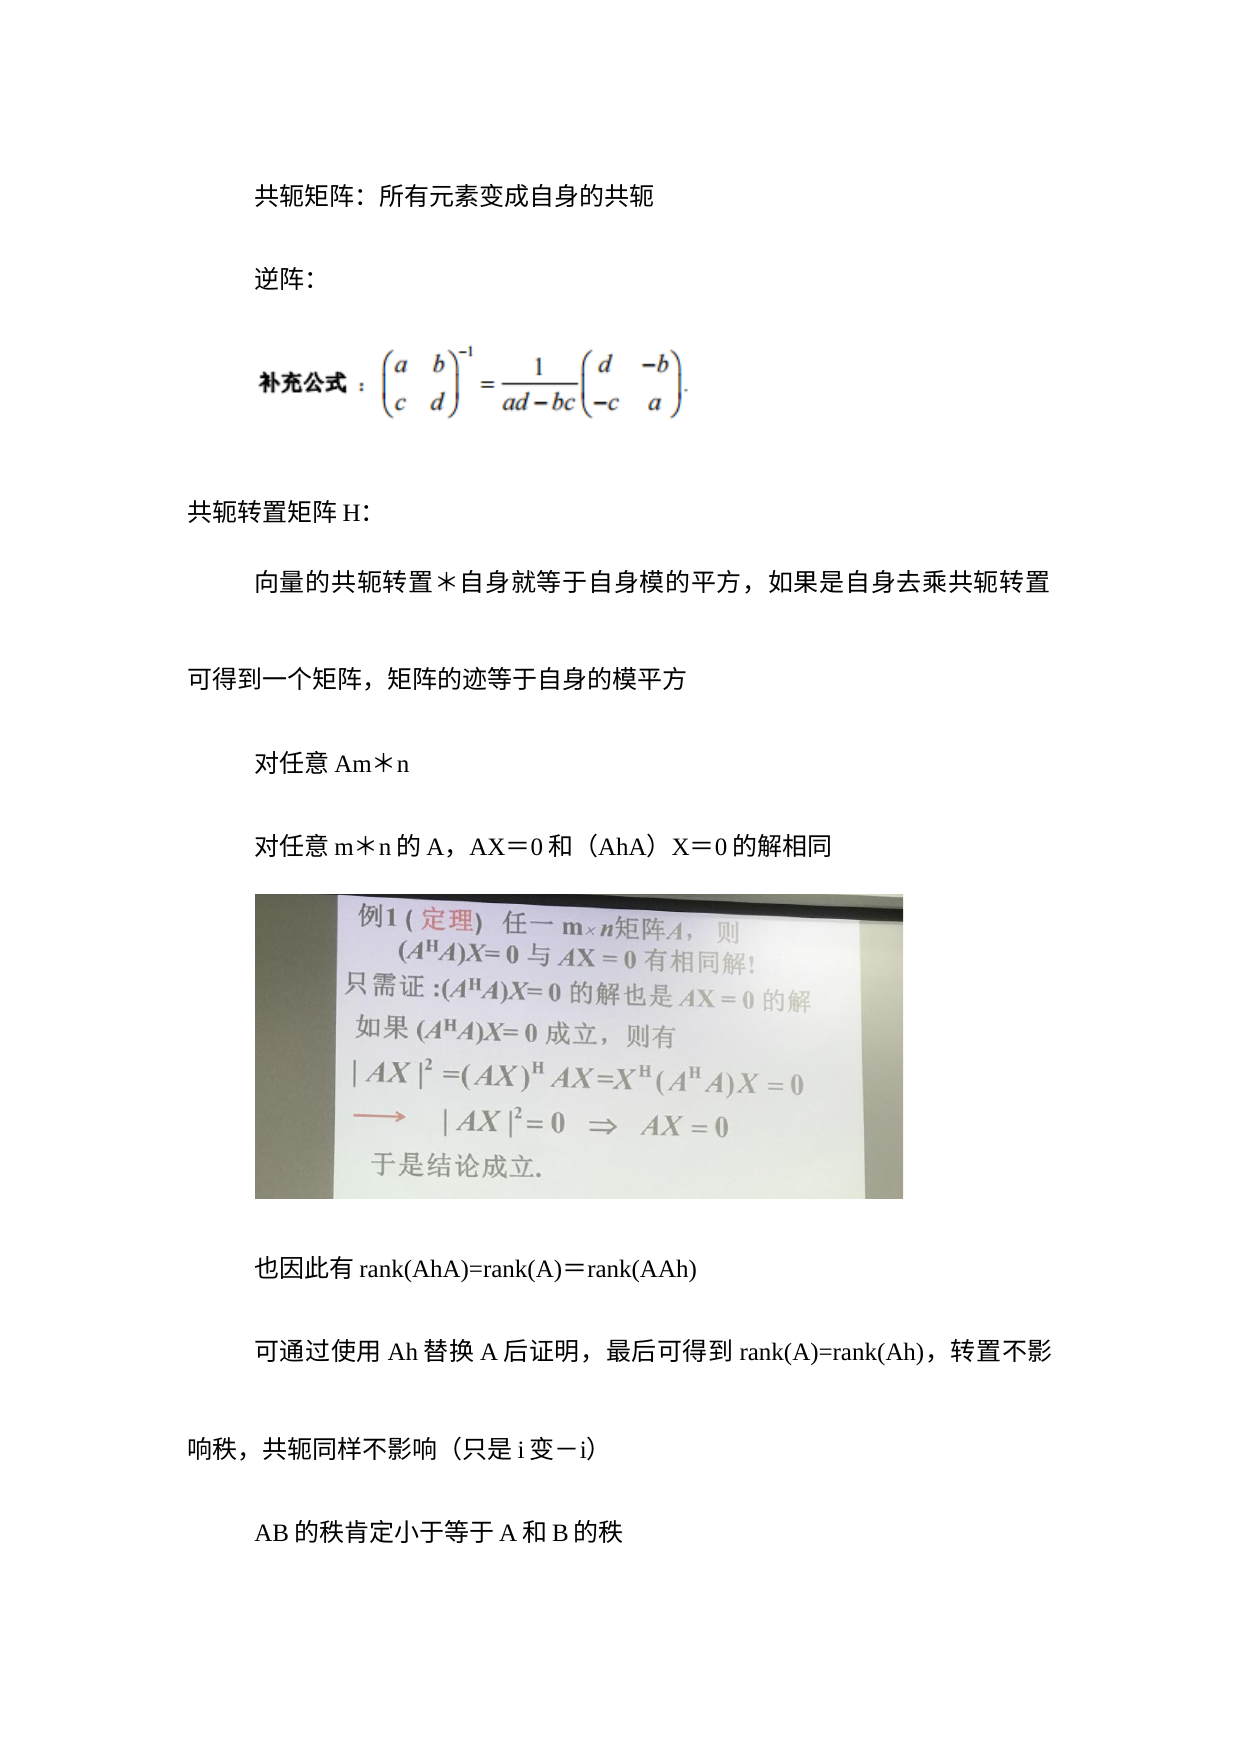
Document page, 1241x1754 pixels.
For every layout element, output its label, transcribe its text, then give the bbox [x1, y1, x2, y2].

picture [254, 328, 702, 429]
text 对任意m＊n的A，AX＝0和（AhA）X＝0的解相同 [187, 812, 1053, 877]
text 对任意Am＊n [187, 729, 1053, 794]
text 可通过使用Ah替换A后证明，最后可得到rank(A)=rank(Ah)，转置不影响秩，共轭同样不影响（只是i变－i） [187, 1317, 1053, 1480]
text 共轭矩阵：所有元素变成自身的共轭 [187, 162, 1053, 227]
text 向量的共轭转置＊自身就等于自身模的平方，如果是自身去乘共轭转置可得到一个矩阵，矩阵的迹等于自身的模平方 [187, 548, 1053, 711]
text 逆阵： [187, 245, 1053, 310]
picture [255, 894, 904, 1199]
text 也因此有rank(AhA)=rank(A)＝rank(AAh) [187, 1234, 1053, 1299]
subtitle 共轭转置矩阵H： [187, 478, 1053, 543]
text AB的秩肯定小于等于A和B的秩 [187, 1498, 1053, 1563]
